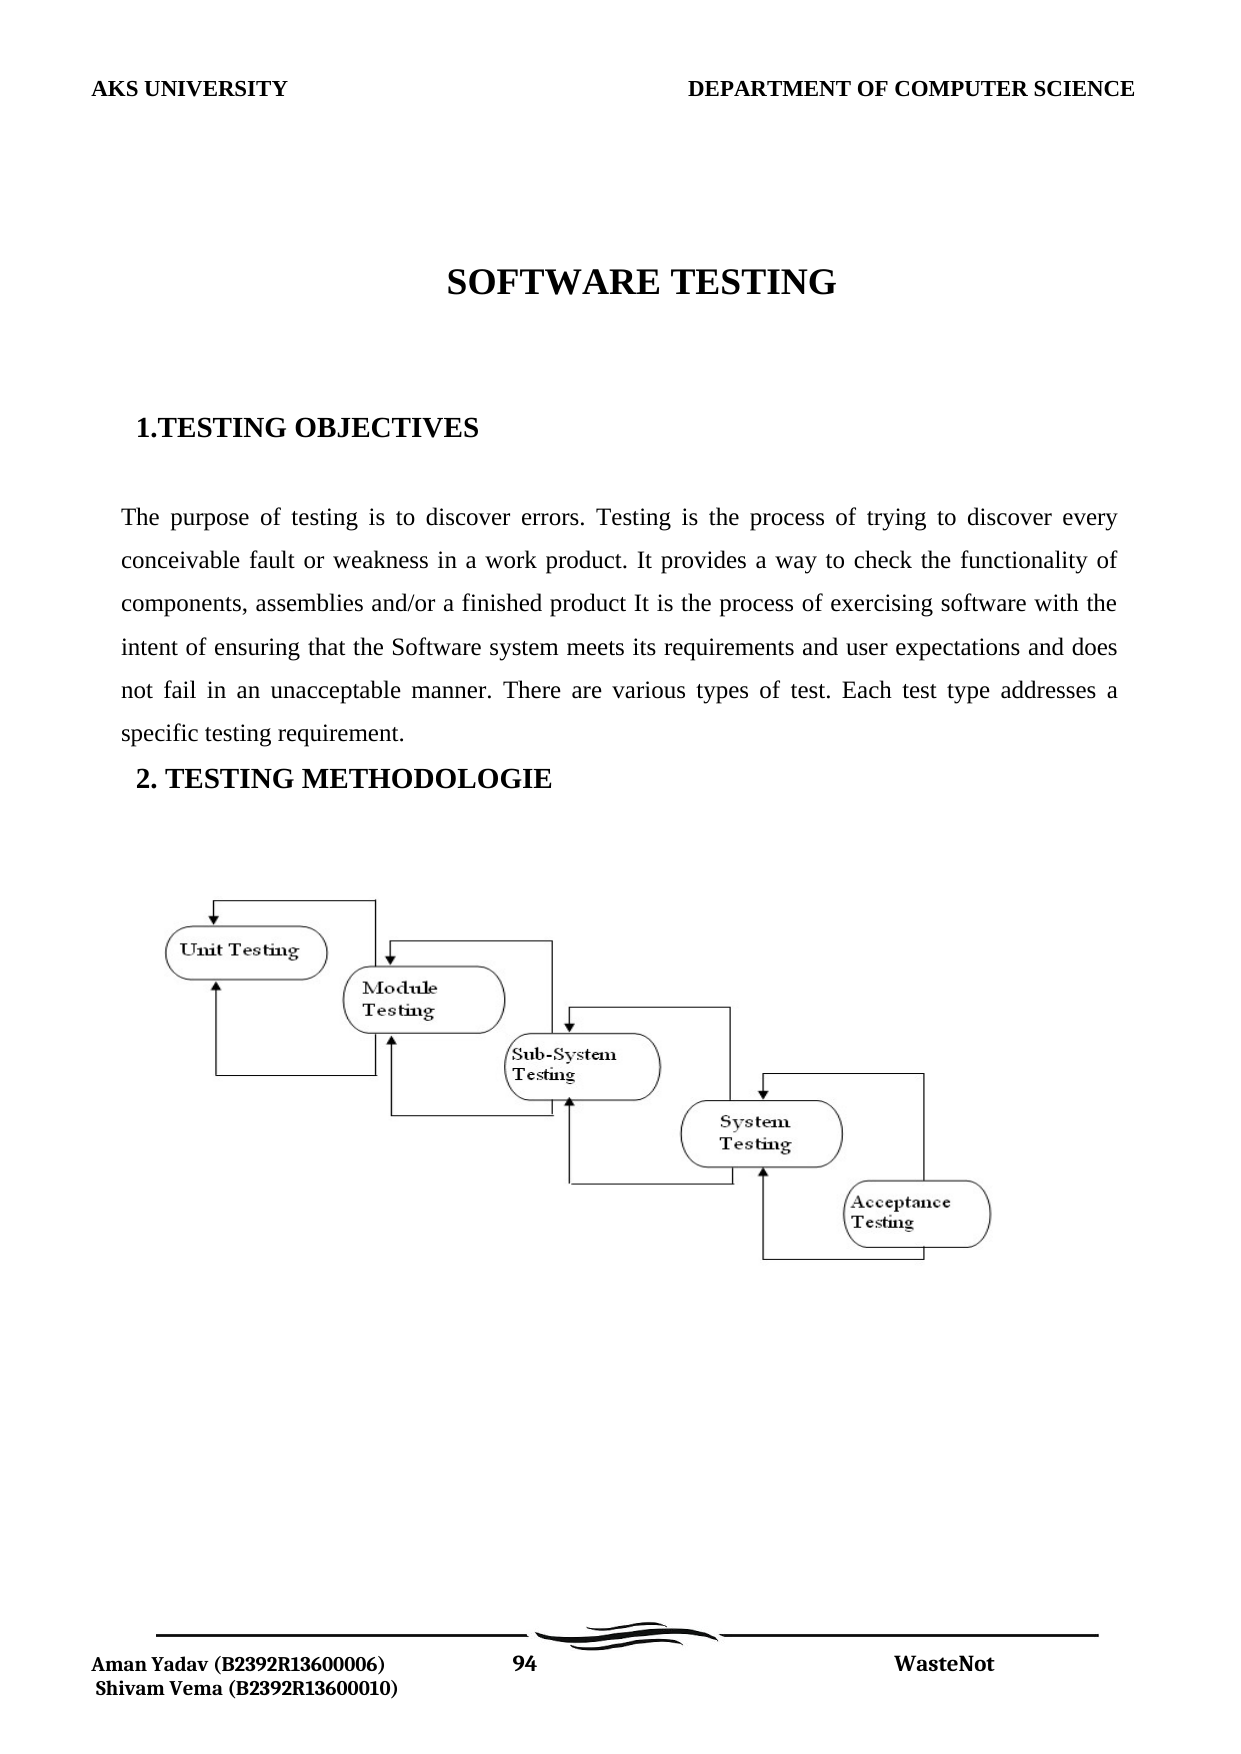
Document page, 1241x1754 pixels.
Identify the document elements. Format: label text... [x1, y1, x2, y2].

subtitle SOFTWARE TESTING [121, 259, 1162, 303]
subtitle 1.TESTING OBJECTIVES [136, 410, 1162, 444]
picture [156, 1618, 1100, 1651]
picture [135, 856, 1016, 1281]
subtitle 2. TESTING METHODOLOGIE [136, 761, 1119, 794]
text The purpose of testing is to discover errors. Testing is the process of trying to discover every conceivable fault or weakness in a work product. It provides a way to check the functionality of components, assemblies and/or a finished product It is the process of exercising software with the intent of ensuring that the Software system meets its requirements and user expectations and does not fail in an unacceptable manner. There are various types of test. Each test type addresses a specific testing requirement. [121, 502, 1119, 747]
